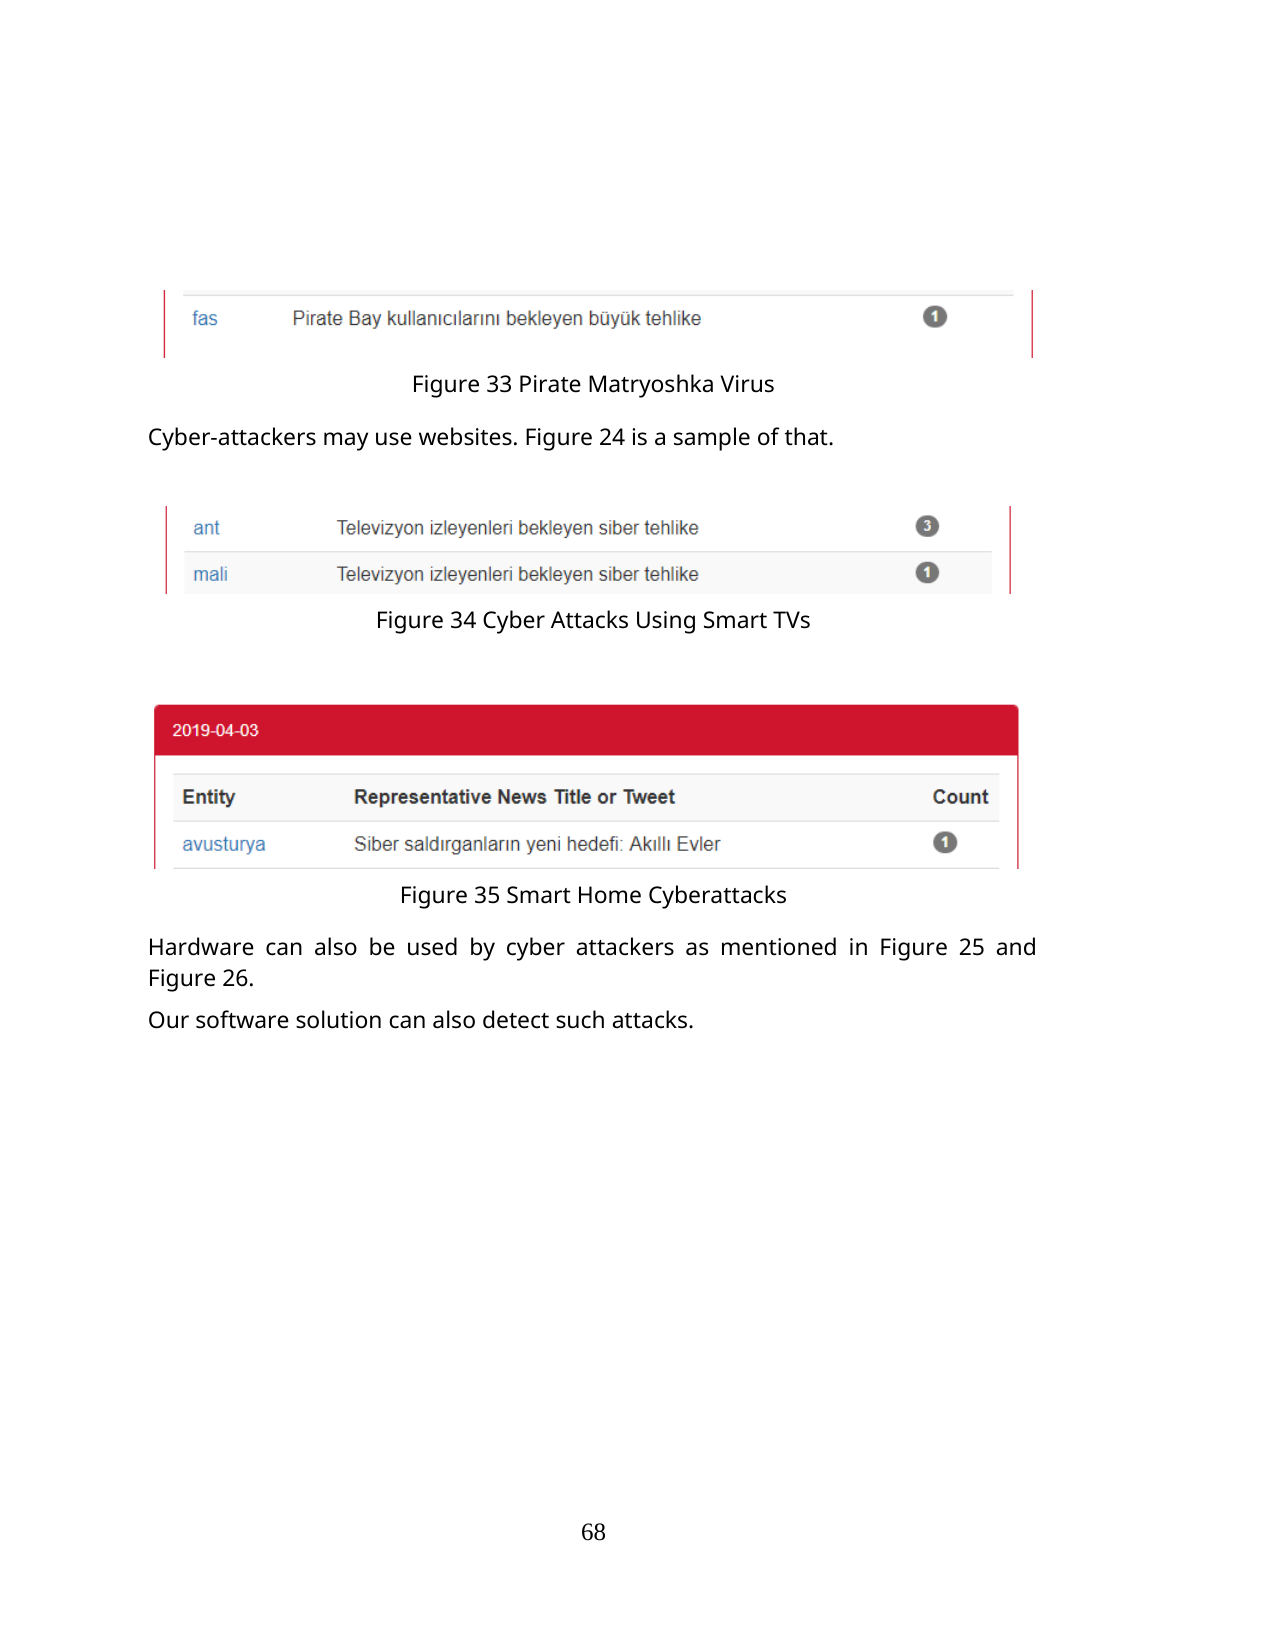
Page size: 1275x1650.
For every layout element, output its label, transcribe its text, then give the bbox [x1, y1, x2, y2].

picture [147, 290, 1039, 358]
picture [147, 700, 1039, 869]
text Our software solution can also detect such attacks. [148, 1004, 1039, 1035]
picture [147, 506, 1039, 594]
text Figure 33 Pirate Matryoshka Virus [148, 368, 1039, 399]
text Hardware can also be used by cyber attackers as mentioned in Figure 25 and Figure 26. [148, 931, 1039, 993]
text Figure 35 Smart Home Cyberattacks [148, 879, 1039, 910]
text Figure 34 Cyber Attacks Using Smart TVs [148, 604, 1039, 635]
text Cyber-attackers may use websites. Figure 24 is a sample of that. [148, 420, 1039, 452]
